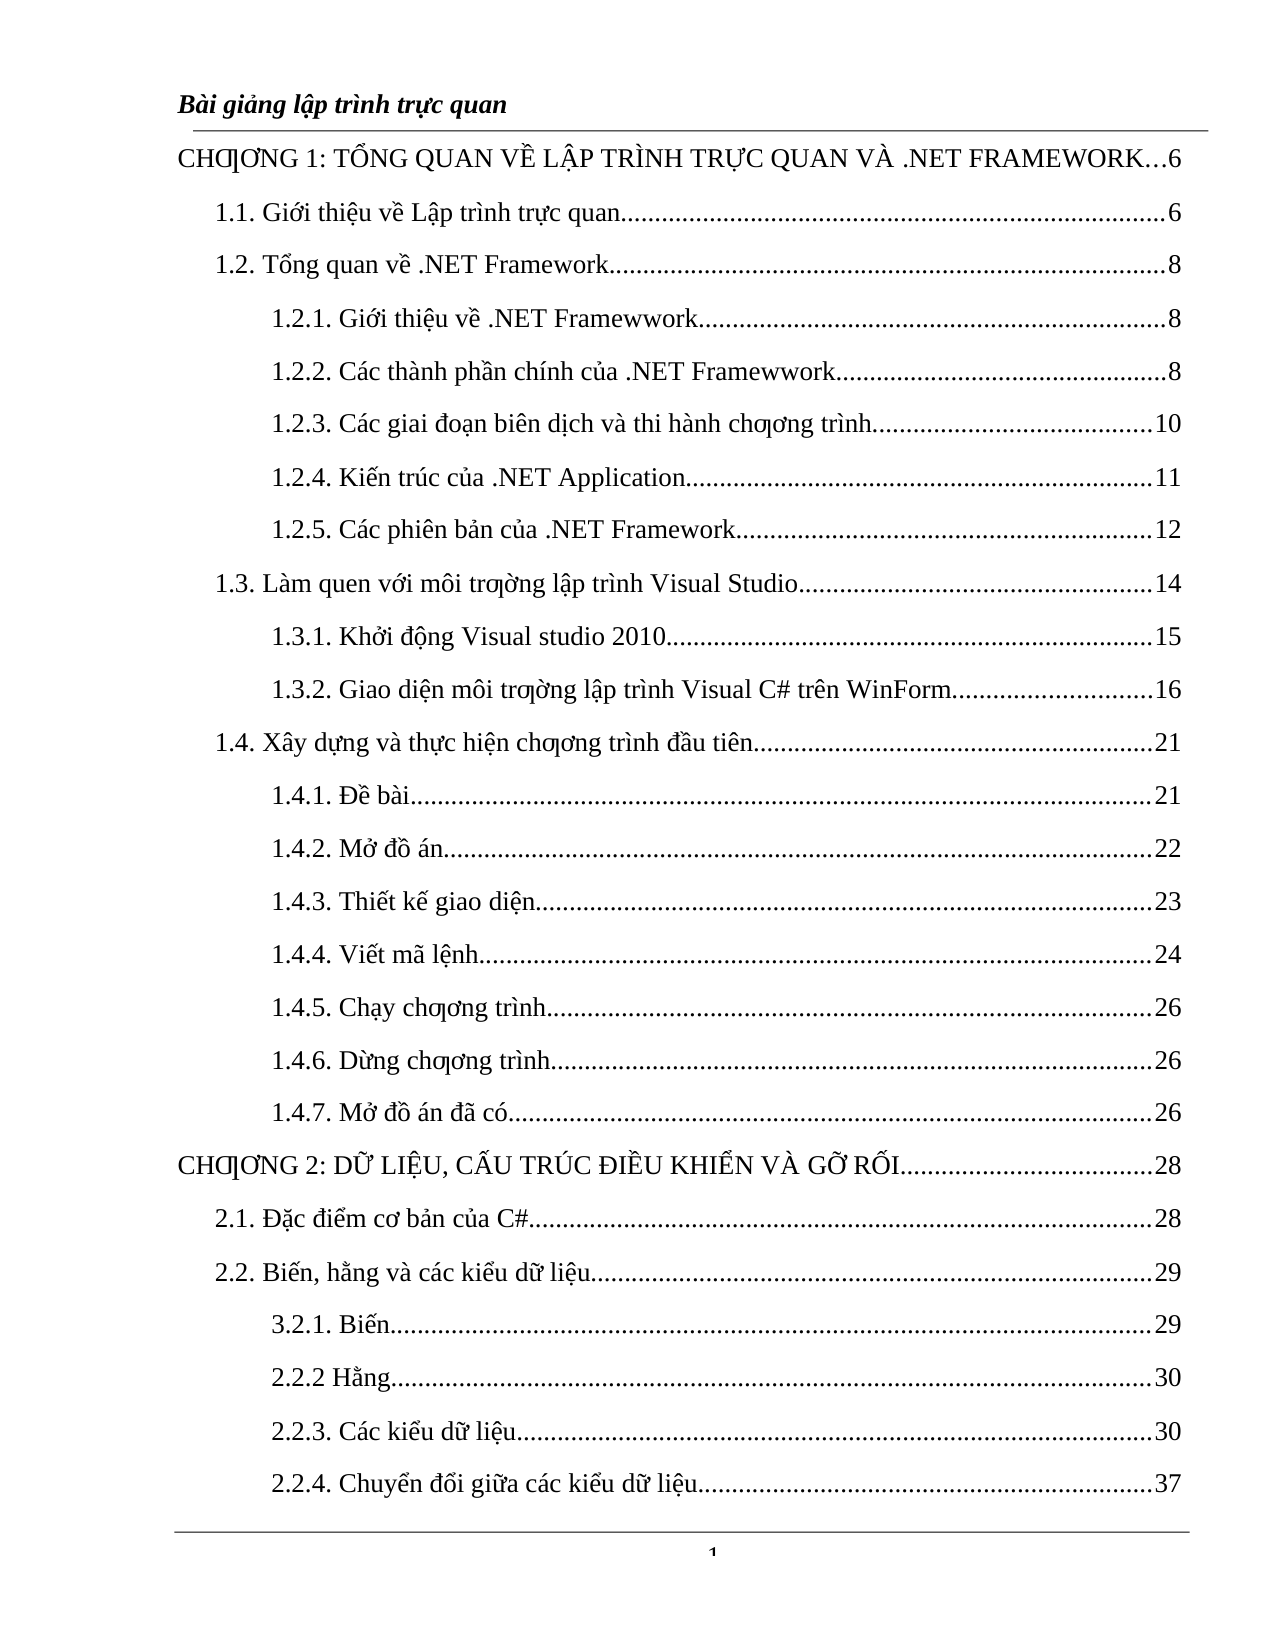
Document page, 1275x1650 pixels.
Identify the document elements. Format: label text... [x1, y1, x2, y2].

list Khởi động Visual studio 2010 15 [271, 620, 1239, 651]
list Tổng quan về .NET Framework 8 [214, 249, 1239, 280]
list Chuyển đổi giữa các kiểu dữ liệu 37 [271, 1468, 1239, 1499]
list Giới thiệu về .NET Framewwork 8 [271, 302, 1239, 333]
list Giao diện môi trƣờng lập trình Visual C# trên WinForm 16 [271, 673, 1239, 704]
list Chạy chƣơng trình 26 [271, 991, 1239, 1022]
list Các kiểu dữ liệu 30 [271, 1414, 1239, 1446]
list Thiết kế giao diện 23 [271, 885, 1239, 916]
text 2.2.2 Hằng 30 [271, 1362, 1239, 1393]
list Đề bài 21 [271, 779, 1239, 810]
list Mở đồ án 22 [271, 832, 1239, 863]
text CHƢƠNG 2: DỮ LIỆU, CẤU TRÚC ĐIỀU KHIỂN VÀ GỠ RỐI 28 [177, 1149, 1239, 1181]
text CHƢƠNG 1: TỔNG QUAN VỀ LẬP TRÌNH TRỰC QUAN VÀ .NET FRAMEWORK 6 [177, 143, 1239, 174]
list Giới thiệu về Lập trình trực quan 6 [214, 196, 1239, 227]
list Xây dựng và thực hiện chƣơng trình đầu tiên 21 [214, 726, 1239, 757]
text 3.2.1. Biến 29 [271, 1309, 1239, 1340]
list Các giai đoạn biên dịch và thi hành chƣơng trình 10 [271, 408, 1239, 439]
list Dừng chƣơng trình 26 [271, 1044, 1239, 1075]
list Kiến trúc của .NET Application 11 [271, 461, 1239, 492]
list Các thành phần chính của .NET Framewwork 8 [271, 354, 1239, 386]
list Các phiên bản của .NET Framework 12 [271, 514, 1239, 545]
list Viết mã lệnh 24 [271, 938, 1239, 969]
list Làm quen với môi trƣờng lập trình Visual Studio 14 [214, 567, 1239, 598]
list Đặc điểm cơ bản của C# 28 [214, 1202, 1239, 1234]
list Mở đồ án đã có 26 [271, 1097, 1239, 1128]
list Biến, hằng và các kiểu dữ liệu 29 [214, 1256, 1239, 1287]
